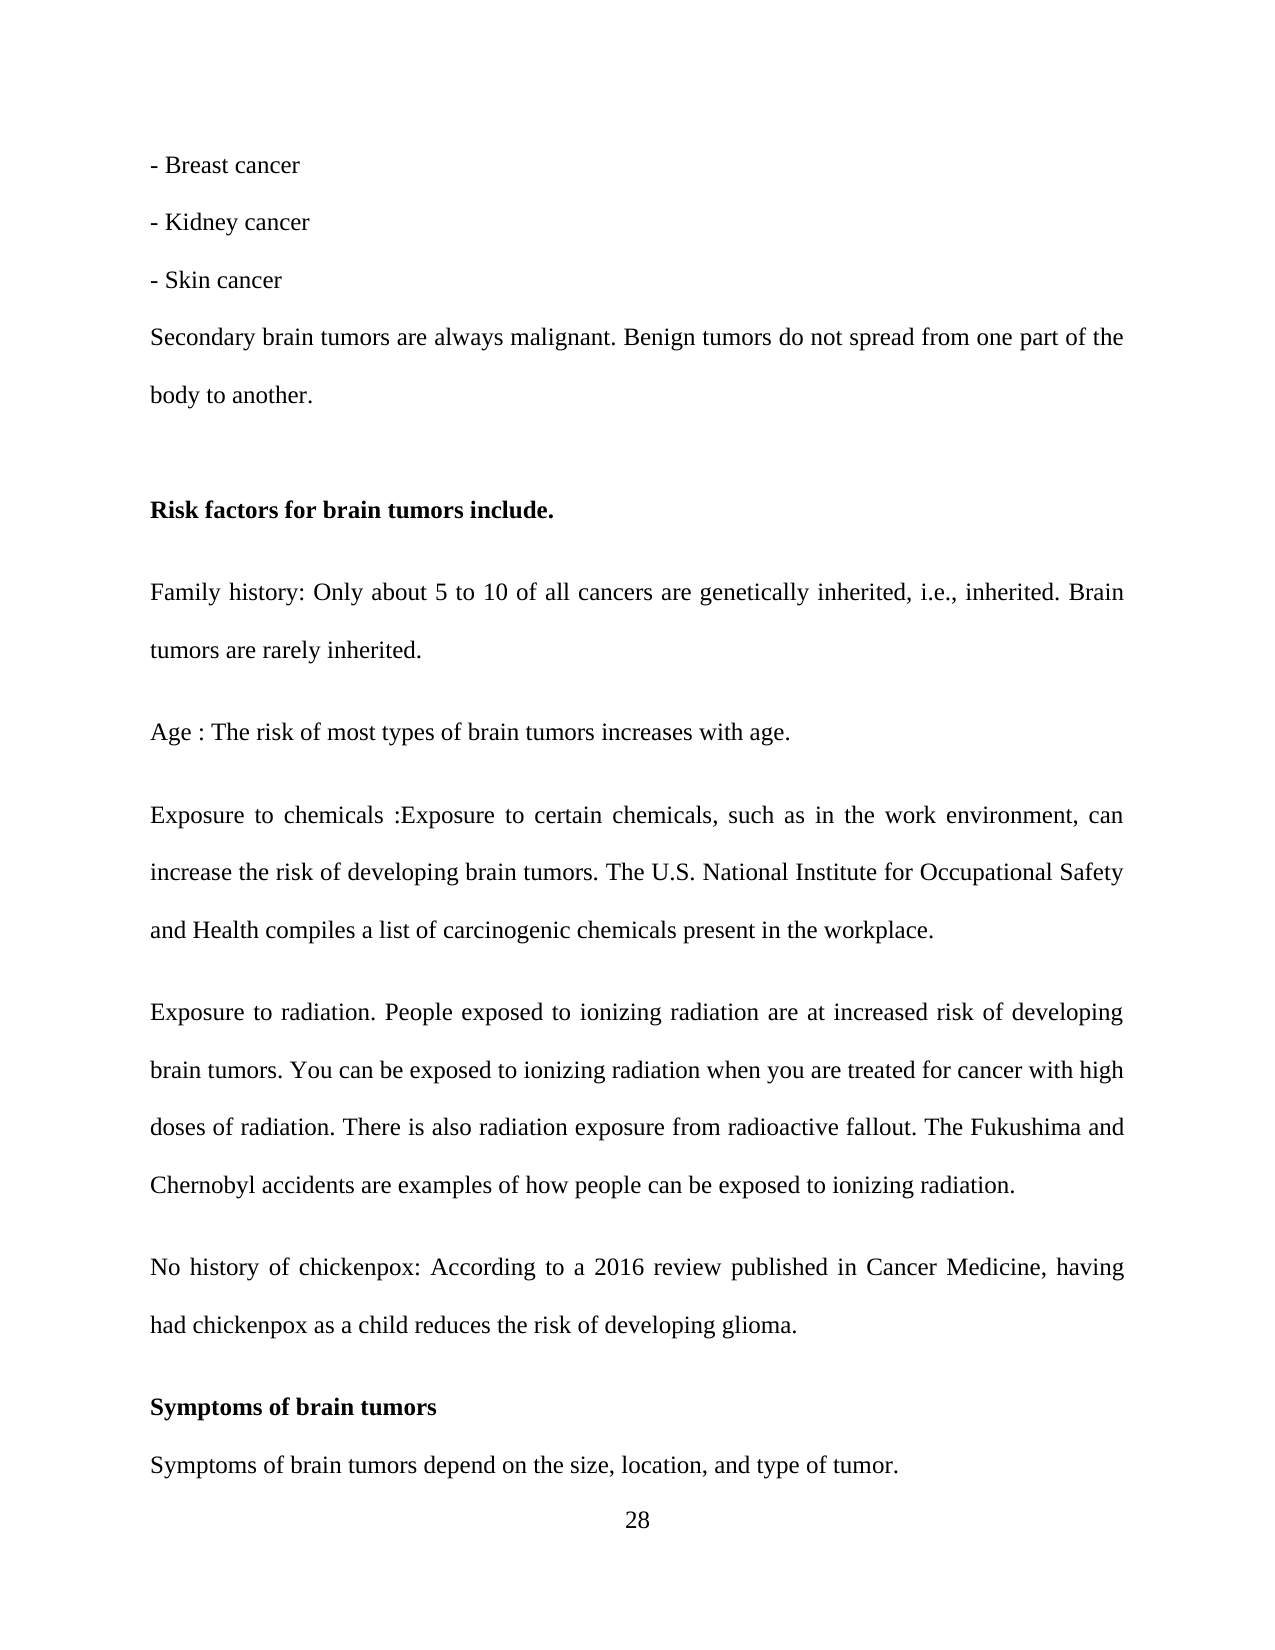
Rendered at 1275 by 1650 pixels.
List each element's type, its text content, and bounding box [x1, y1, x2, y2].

text Secondary brain tumors are always malignant. Benign tumors do not spread from one part of the body to another. [150, 322, 1125, 409]
text Age : The risk of most types of brain tumors increases with age. [150, 717, 1125, 746]
text - Skin cancer [150, 265, 1125, 294]
text Symptoms of brain tumors [150, 1392, 1125, 1421]
text - Breast cancer [150, 150, 1125, 179]
text Risk factors for brain tumors include. [150, 495, 1125, 524]
text Exposure to radiation. People exposed to ionizing radiation are at increased risk of developing brain tumors. You can be exposed to ionizing radiation when you are treated for cancer with high doses of radiation. There is also radiation exposure from radioactive fallout. The Fukushima and Chernobyl accidents are examples of how people can be exposed to ionizing radiation. [150, 997, 1125, 1199]
text Symptoms of brain tumors depend on the size, location, and type of tumor. [150, 1450, 1125, 1479]
text Family history: Only about 5 to 10 of all cancers are genetically inherited, i.e., inherited. Brain tumors are rarely inherited. [150, 577, 1125, 664]
text - Kidney cancer [150, 207, 1125, 236]
text No history of chickenpox: According to a 2016 review published in Cancer Medicine, having had chickenpox as a child reduces the risk of developing glioma. [150, 1252, 1125, 1339]
text Exposure to chemicals :Exposure to certain chemicals, such as in the work environment, can increase the risk of developing brain tumors. The U.S. National Institute for Occupational Safety and Health compiles a list of carcinogenic chemicals present in the workplace. [150, 800, 1125, 944]
